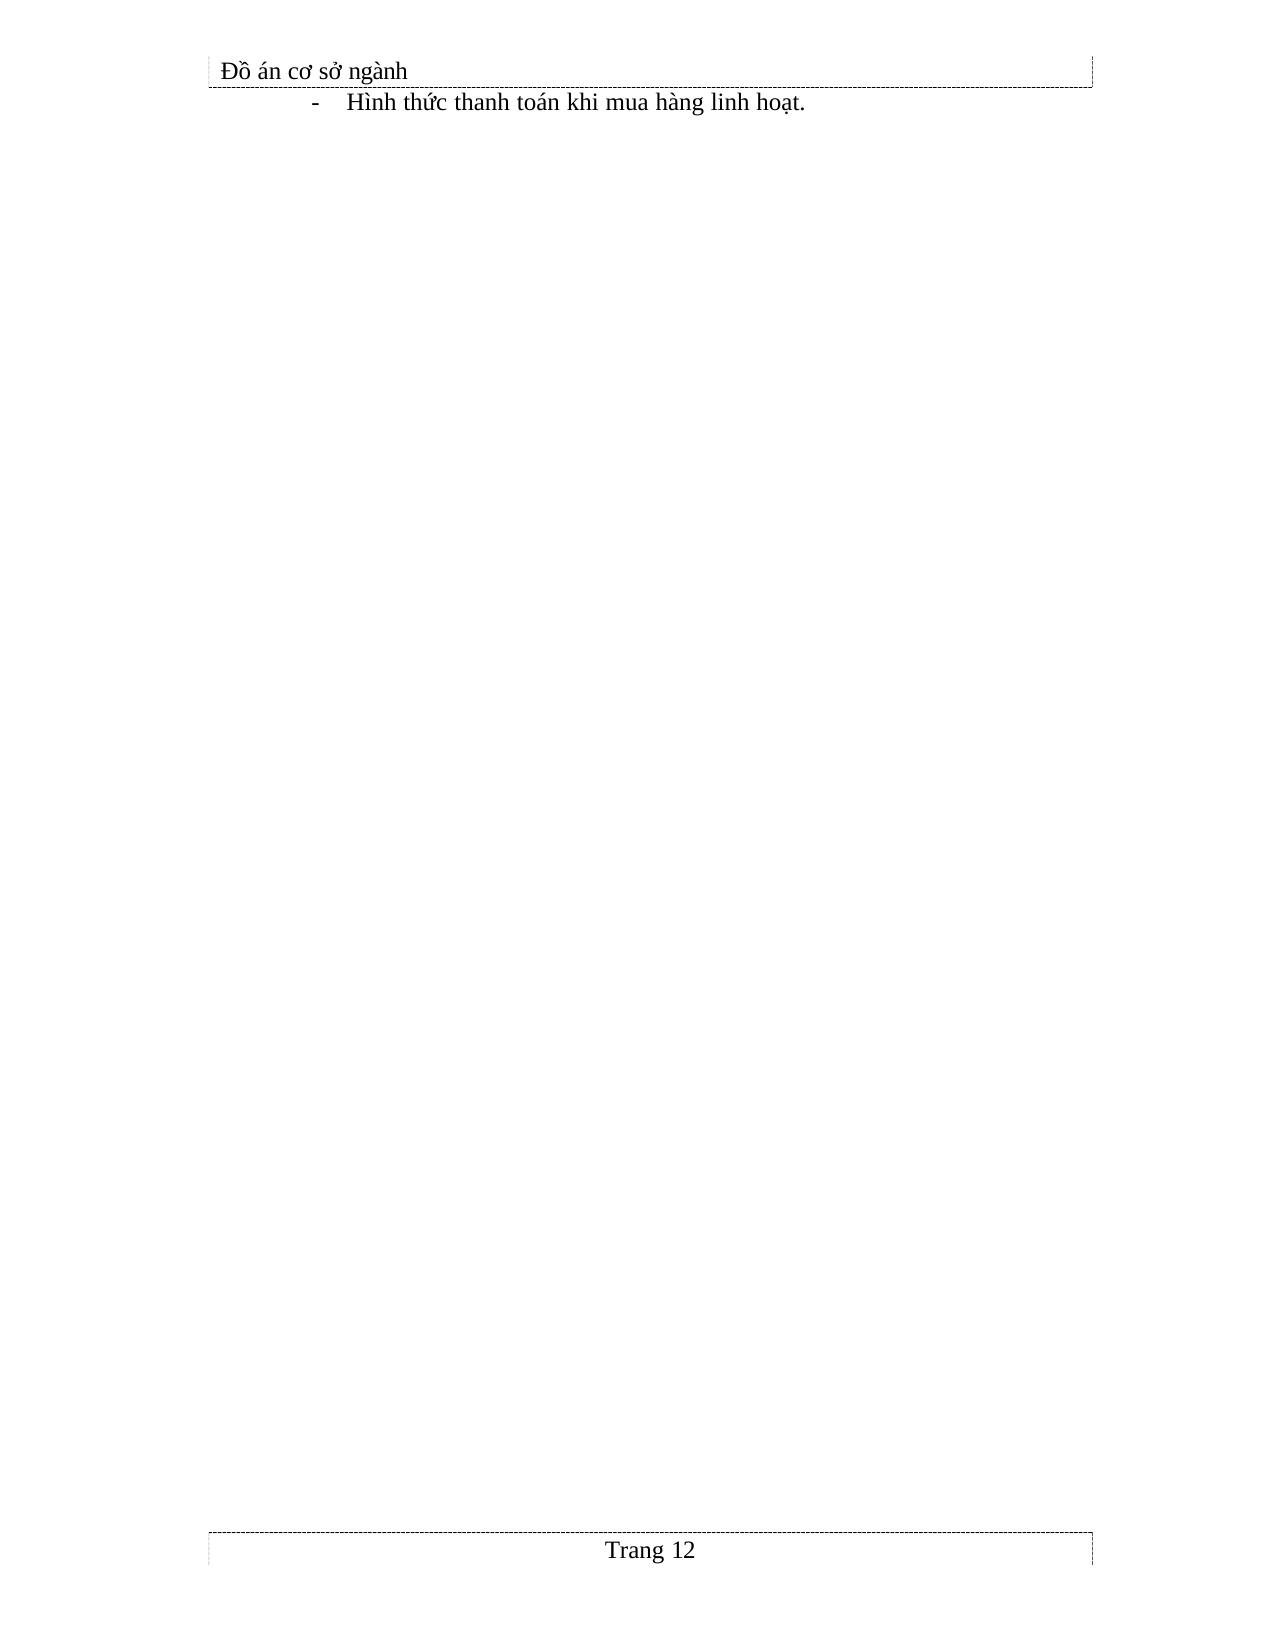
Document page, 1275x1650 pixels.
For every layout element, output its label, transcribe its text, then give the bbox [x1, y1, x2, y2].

picture [208, 55, 1093, 88]
list Hình thức thanh toán khi mua hàng linh hoạt. [311, 87, 1162, 116]
picture [208, 1532, 1093, 1565]
